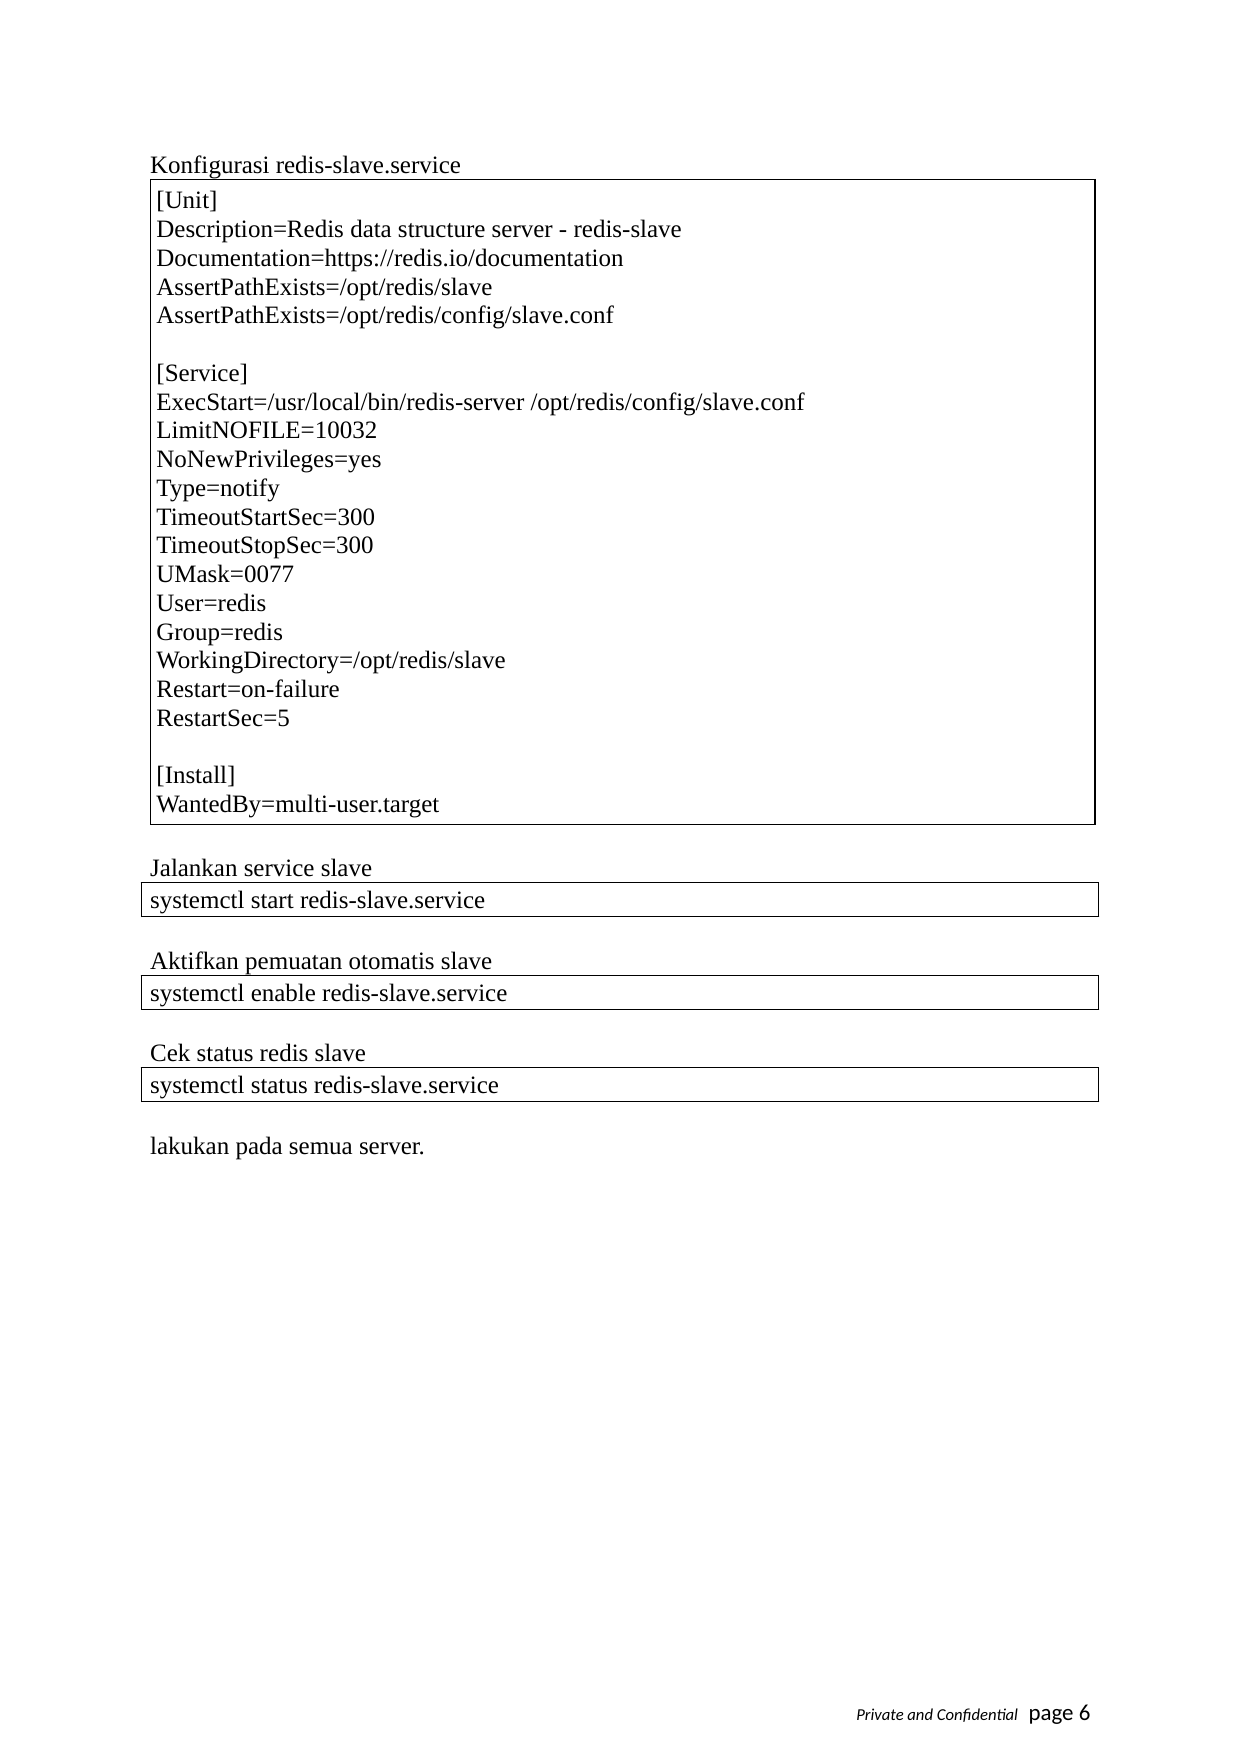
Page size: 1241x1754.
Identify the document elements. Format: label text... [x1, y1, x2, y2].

text Cek status redis slave [150, 1038, 1090, 1067]
text Konfigurasi redis-slave.service [150, 150, 1090, 179]
text lakukan pada semua server. [150, 1131, 1090, 1160]
text systemctl status redis-slave.service [142, 1068, 1098, 1101]
text systemctl enable redis-slave.service [142, 976, 1098, 1009]
text Aktifkan pemuatan otomatis slave [150, 946, 1090, 975]
table_header [Unit] Description=Redis data structure server - redis-slave Documentation=https://redis.io/documentation AssertPathExists=/opt/redis/slave AssertPathExists=/opt/redis/config/slave.conf [Service] ExecStart=/usr/local/bin/redis-server /opt/redis/config/slave.conf LimitNOFILE=10032 NoNewPrivileges=yes Type=notify TimeoutStartSec=300 TimeoutStopSec=300 UMask=0077 User=redis Group=redis WorkingDirectory=/opt/redis/slave Restart=on-failure RestartSec=5 [Install] WantedBy=multi-user.target [151, 180, 1094, 824]
text systemctl start redis-slave.service [142, 883, 1098, 916]
text Jalankan service slave [150, 853, 1090, 882]
